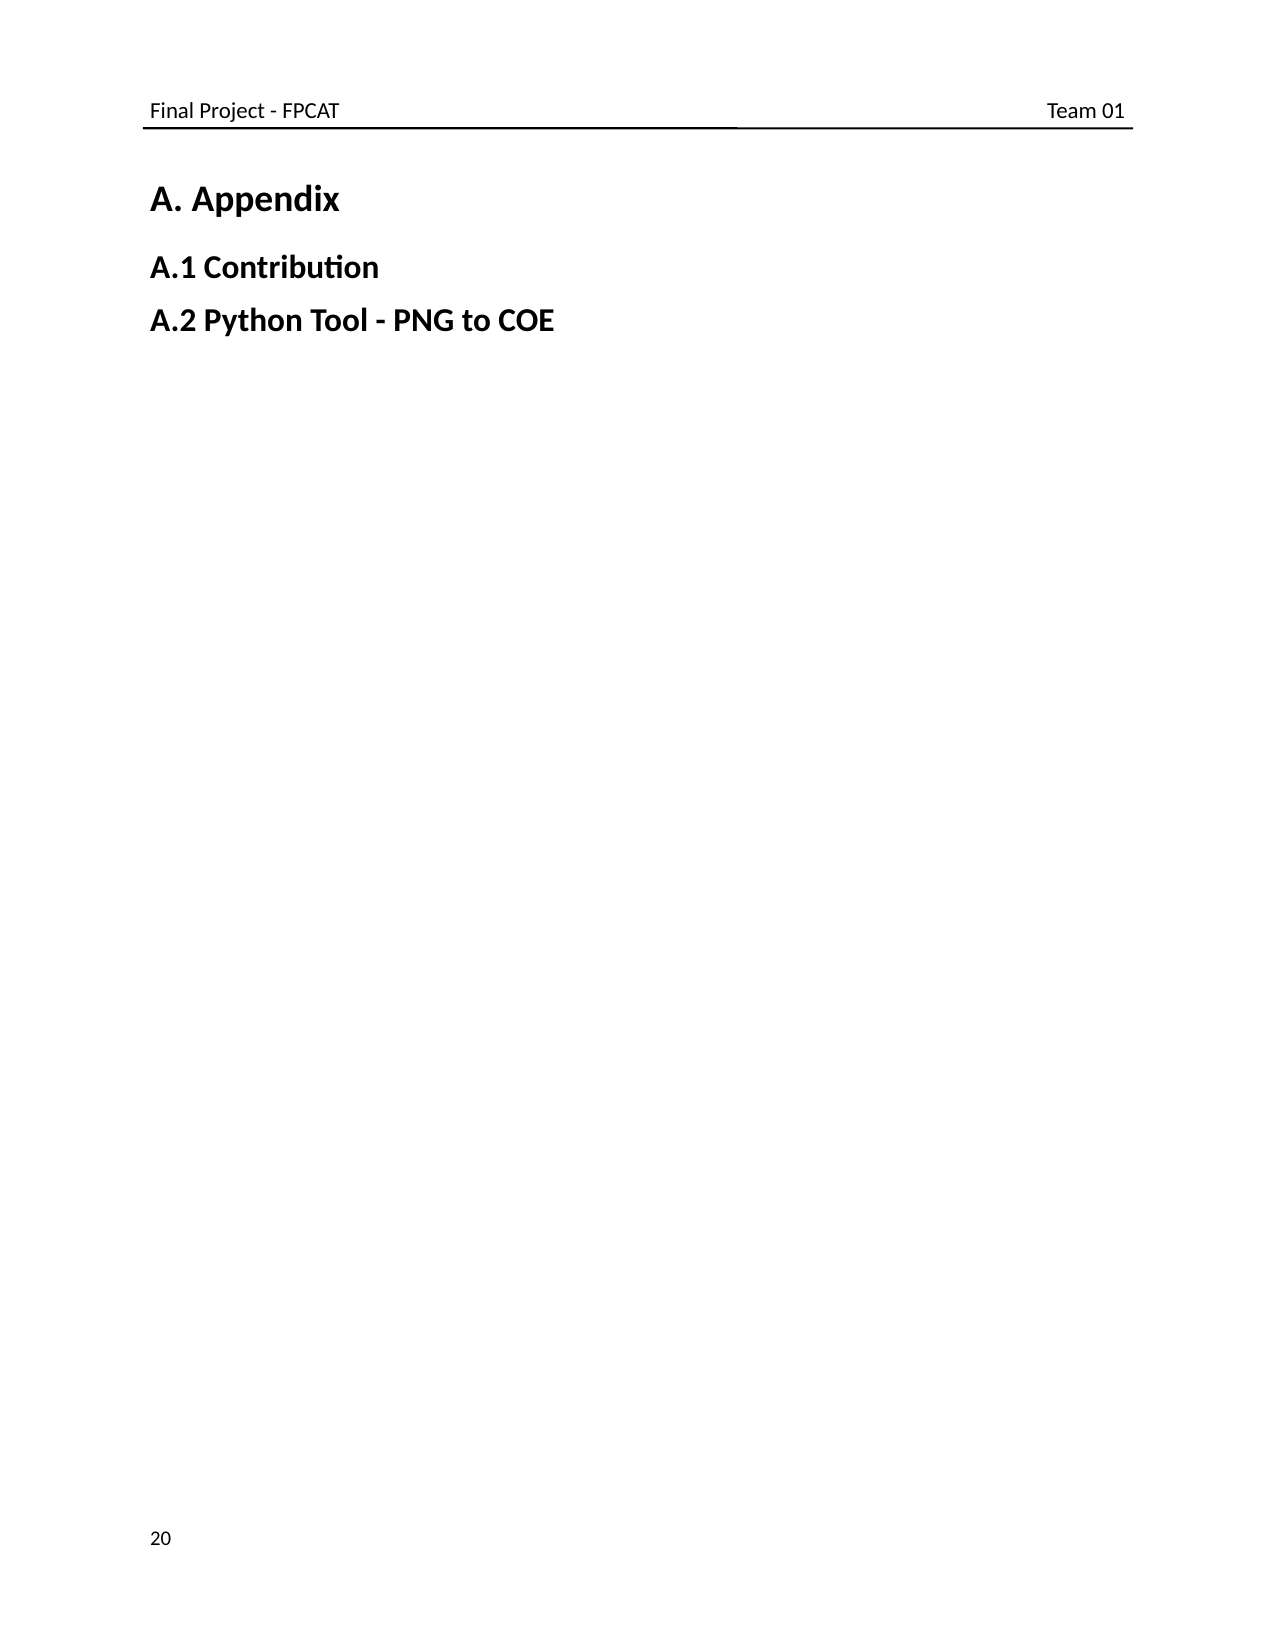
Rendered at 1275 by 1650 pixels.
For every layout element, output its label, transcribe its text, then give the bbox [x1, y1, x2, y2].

subtitle A. Appendix [150, 175, 1125, 221]
subtitle A.1 Contribution [150, 246, 1125, 287]
subtitle A.2 Python Tool - PNG to COE [150, 299, 1125, 340]
